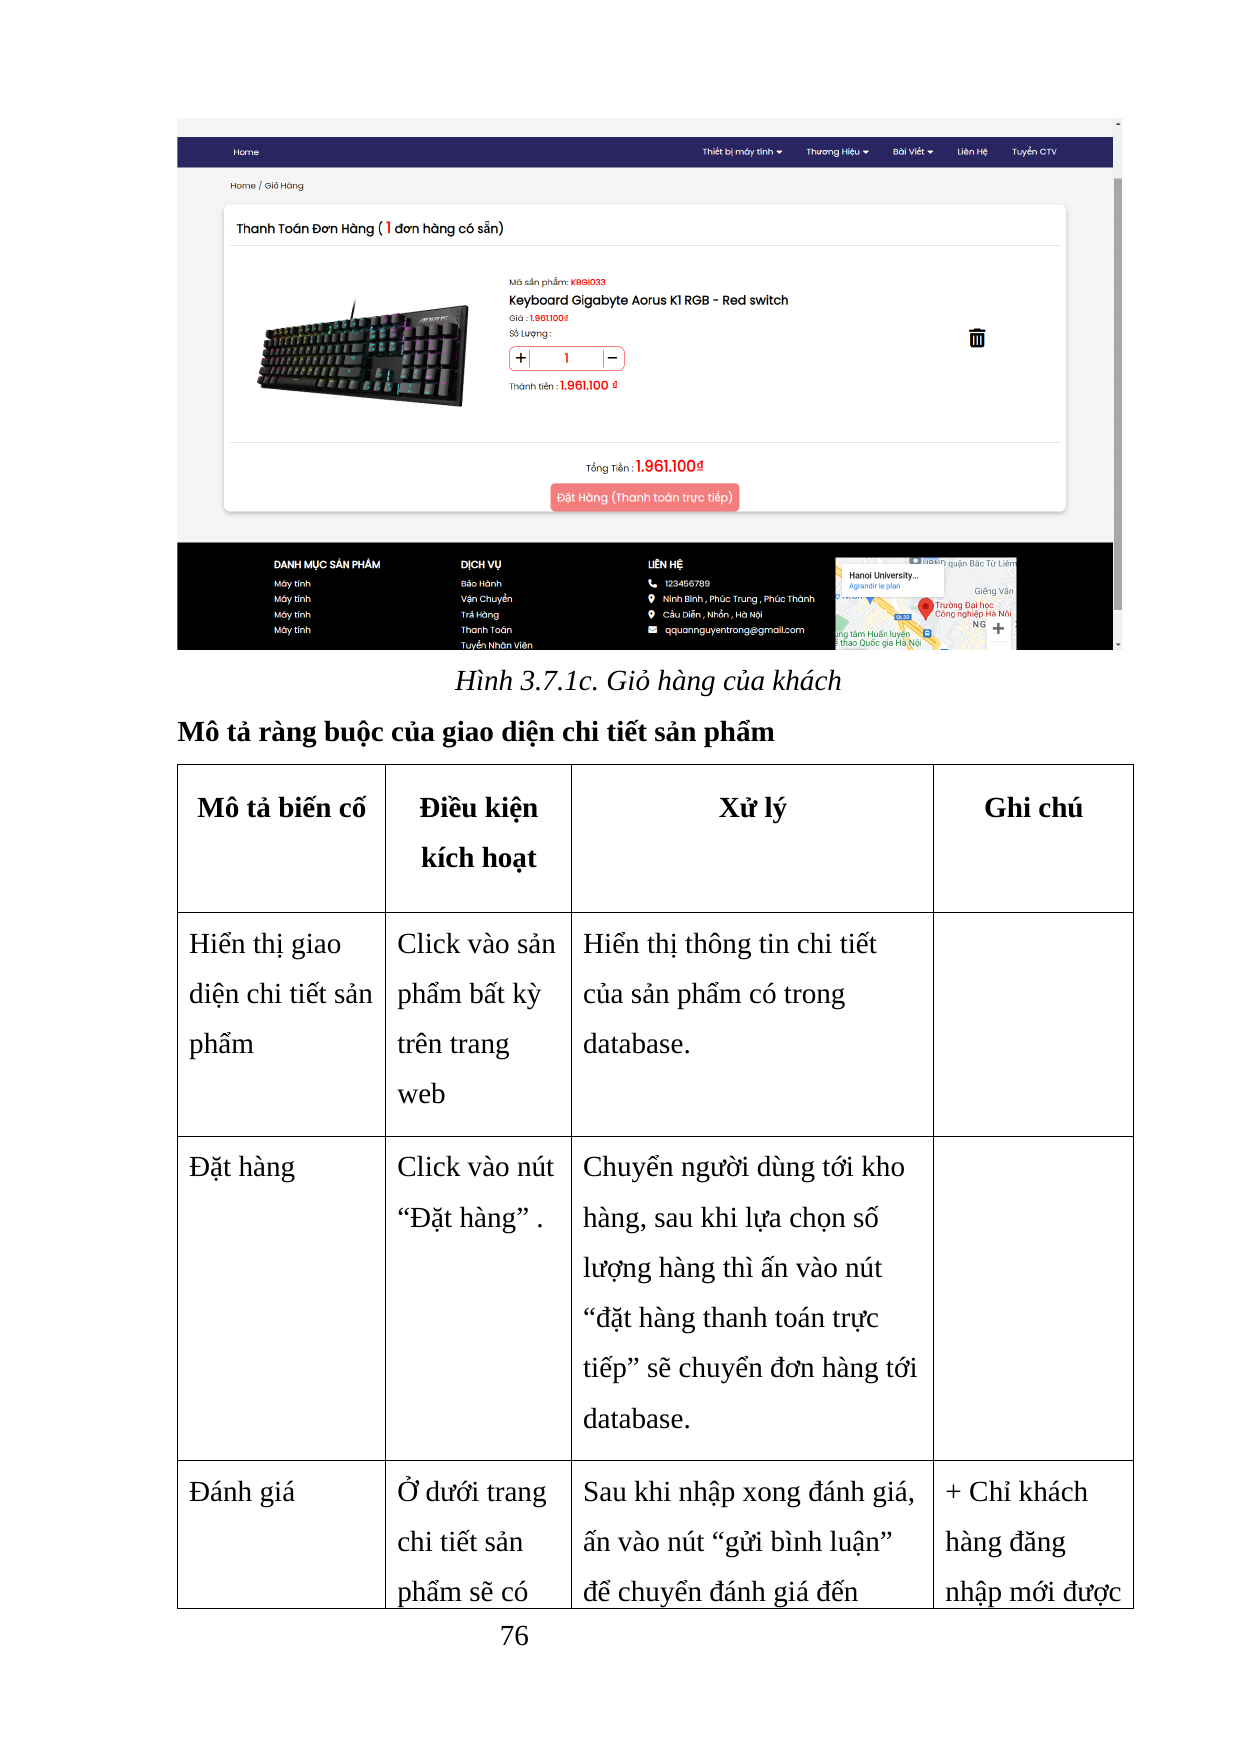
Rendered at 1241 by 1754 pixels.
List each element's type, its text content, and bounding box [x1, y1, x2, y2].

table_cell Click vào sản phẩm bất kỳ trên trang web [386, 913, 571, 1136]
table_cell Hiển thị giao diện chi tiết sản phẩm [178, 913, 385, 1136]
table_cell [386, 1461, 571, 1608]
table_cell Đánh giá [178, 1461, 385, 1608]
table_header Điều kiện kích hoạt [386, 765, 571, 912]
table_cell [934, 1137, 1133, 1460]
table_header Ghi chú [934, 765, 1133, 912]
table_cell Đặt hàng [178, 1137, 385, 1460]
text Mô tả ràng buộc của giao diện chi tiết sản phẩm [177, 714, 1122, 747]
table_cell Chuyển người dùng tới kho hàng, sau khi lựa chọn số lượng hàng thì ấn vào nút “đặt hàng thanh toán trực tiếp” sẽ chuyển đơn hàng tới database. [572, 1137, 933, 1460]
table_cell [572, 1461, 933, 1608]
text Hình 3.7.1c. Giỏ hàng của khách [177, 663, 1122, 697]
table_header Xử lý [572, 765, 933, 912]
table_header Mô tả biến cố [178, 765, 385, 912]
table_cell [934, 1461, 1133, 1608]
picture [177, 118, 1123, 650]
table_cell Click vào nút “Đặt hàng” . [386, 1137, 571, 1460]
table_cell [934, 913, 1133, 1136]
table_cell Hiển thị thông tin chi tiết của sản phẩm có trong database. [572, 913, 933, 1136]
